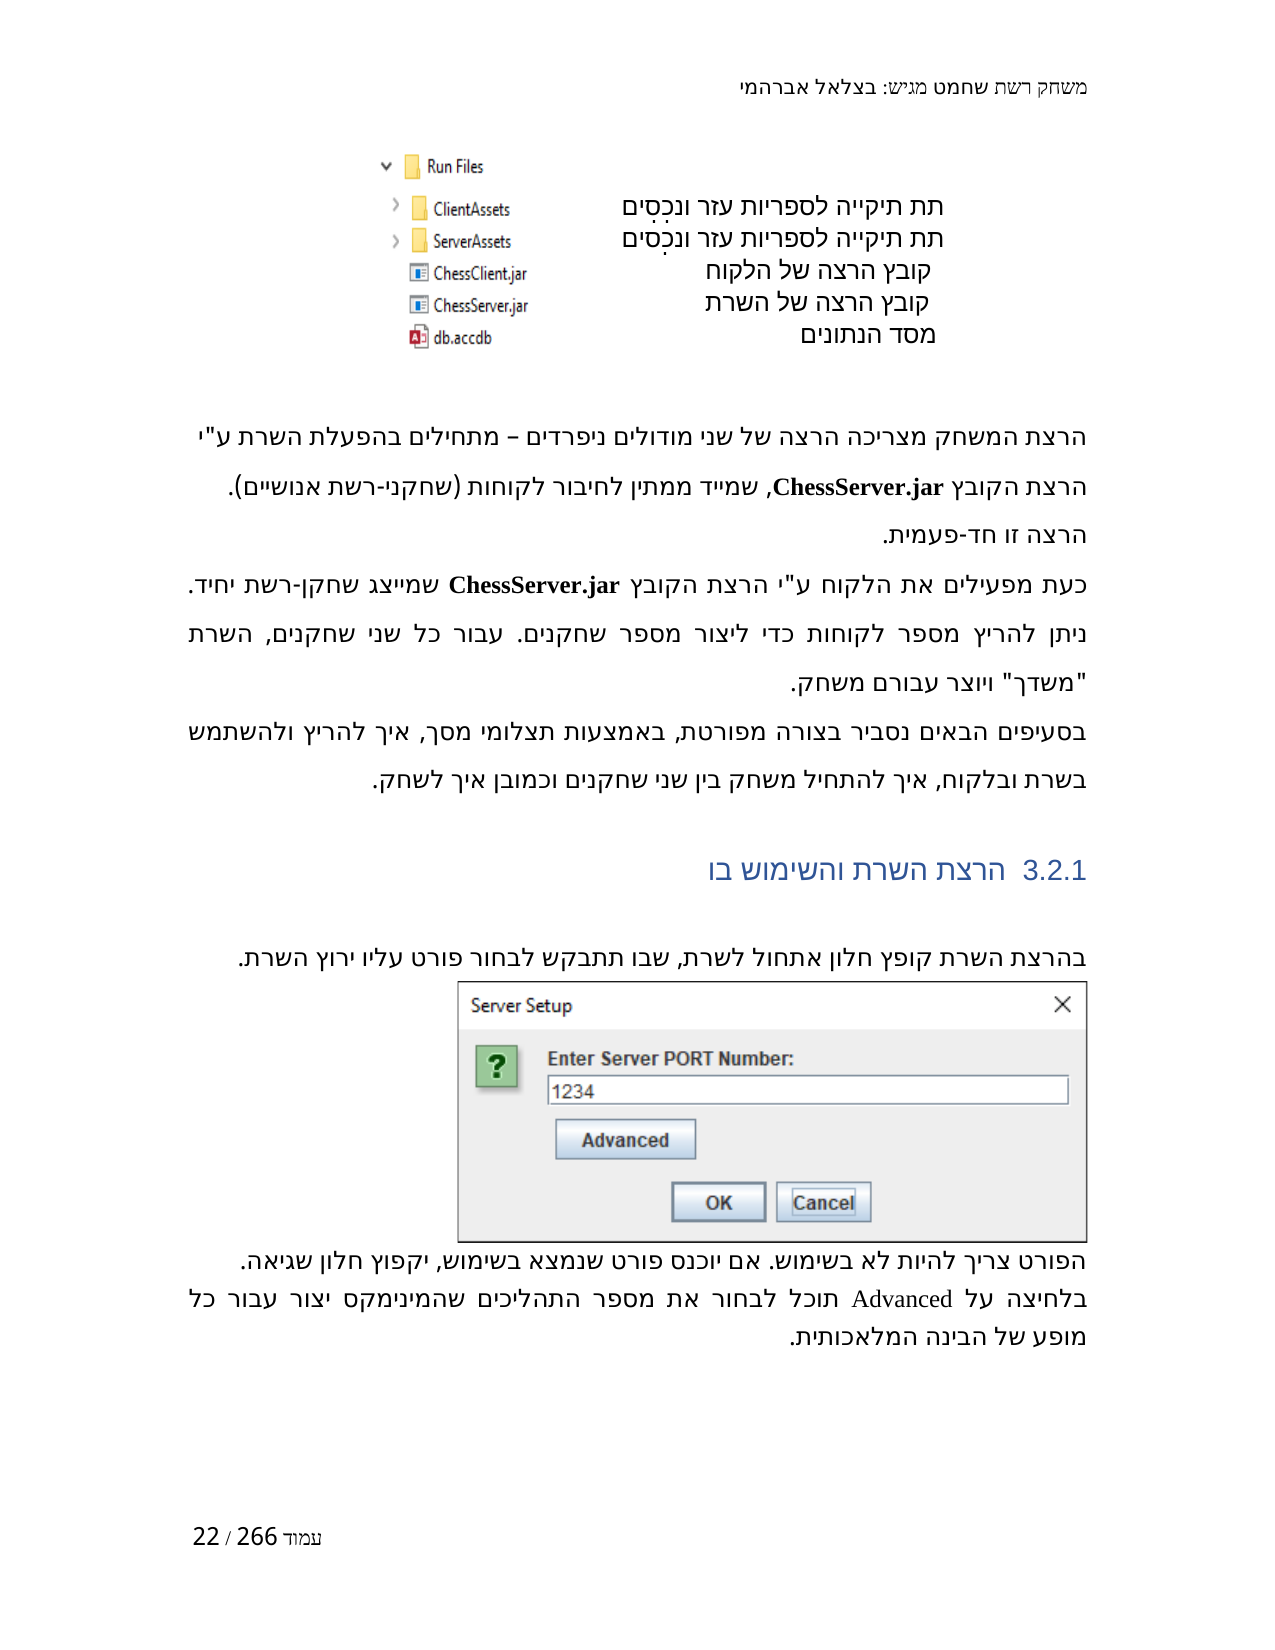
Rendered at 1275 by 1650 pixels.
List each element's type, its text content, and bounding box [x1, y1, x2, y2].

text בלחיצה על Advanced תוכל לבחור את מספר התהליכים שהמינימקס יצור עבור כל מופע של הבינה המלאכותית. [187, 1284, 1087, 1355]
text בסעיפים הבאים נסביר בצורה מפורטת, באמצעות תצלומי מסך, איך להריץ ולהשתמש בשרת ובלקוח, איך להתחיל משחק בין שני שחקנים וכמובן איך לשחק. [187, 718, 1087, 799]
text כעת מפעילים את הלקוח ע"י הרצת הקובץ ChessServer.jar שמייצג שחקן-רשת יחיד. ניתן להריץ מספר לקוחות כדי ליצור מספר שחקנים. עבור כל שני שחקנים, השרת "משדך" ויוצר עבורם משחק. [187, 570, 1087, 701]
picture [457, 981, 1088, 1243]
text הפורט צריך להיות לא בשימוש. אם יוכנס פורט שנמצא בשימוש, יקפוץ חלון שגיאה. [187, 1247, 1087, 1280]
subtitle 3.2.1 הרצת השרת והשימוש בו [187, 853, 1087, 886]
text הרצת המשחק מצריכה הרצה של שני מודולים ניפרדים – מתחילים בהפעלת השרת ע"י הרצת הקובץ ChessServer.jar, שמייד ממתין לחיבור לקוחות (שחקני-רשת אנושיים). הרצה זו חד-פעמית. [187, 423, 1087, 554]
picture [368, 147, 554, 361]
text בהרצת השרת קופץ חלון אתחול לשרת, שבו תתבקש לבחור פורט עליו ירוץ השרת. [187, 944, 1087, 977]
